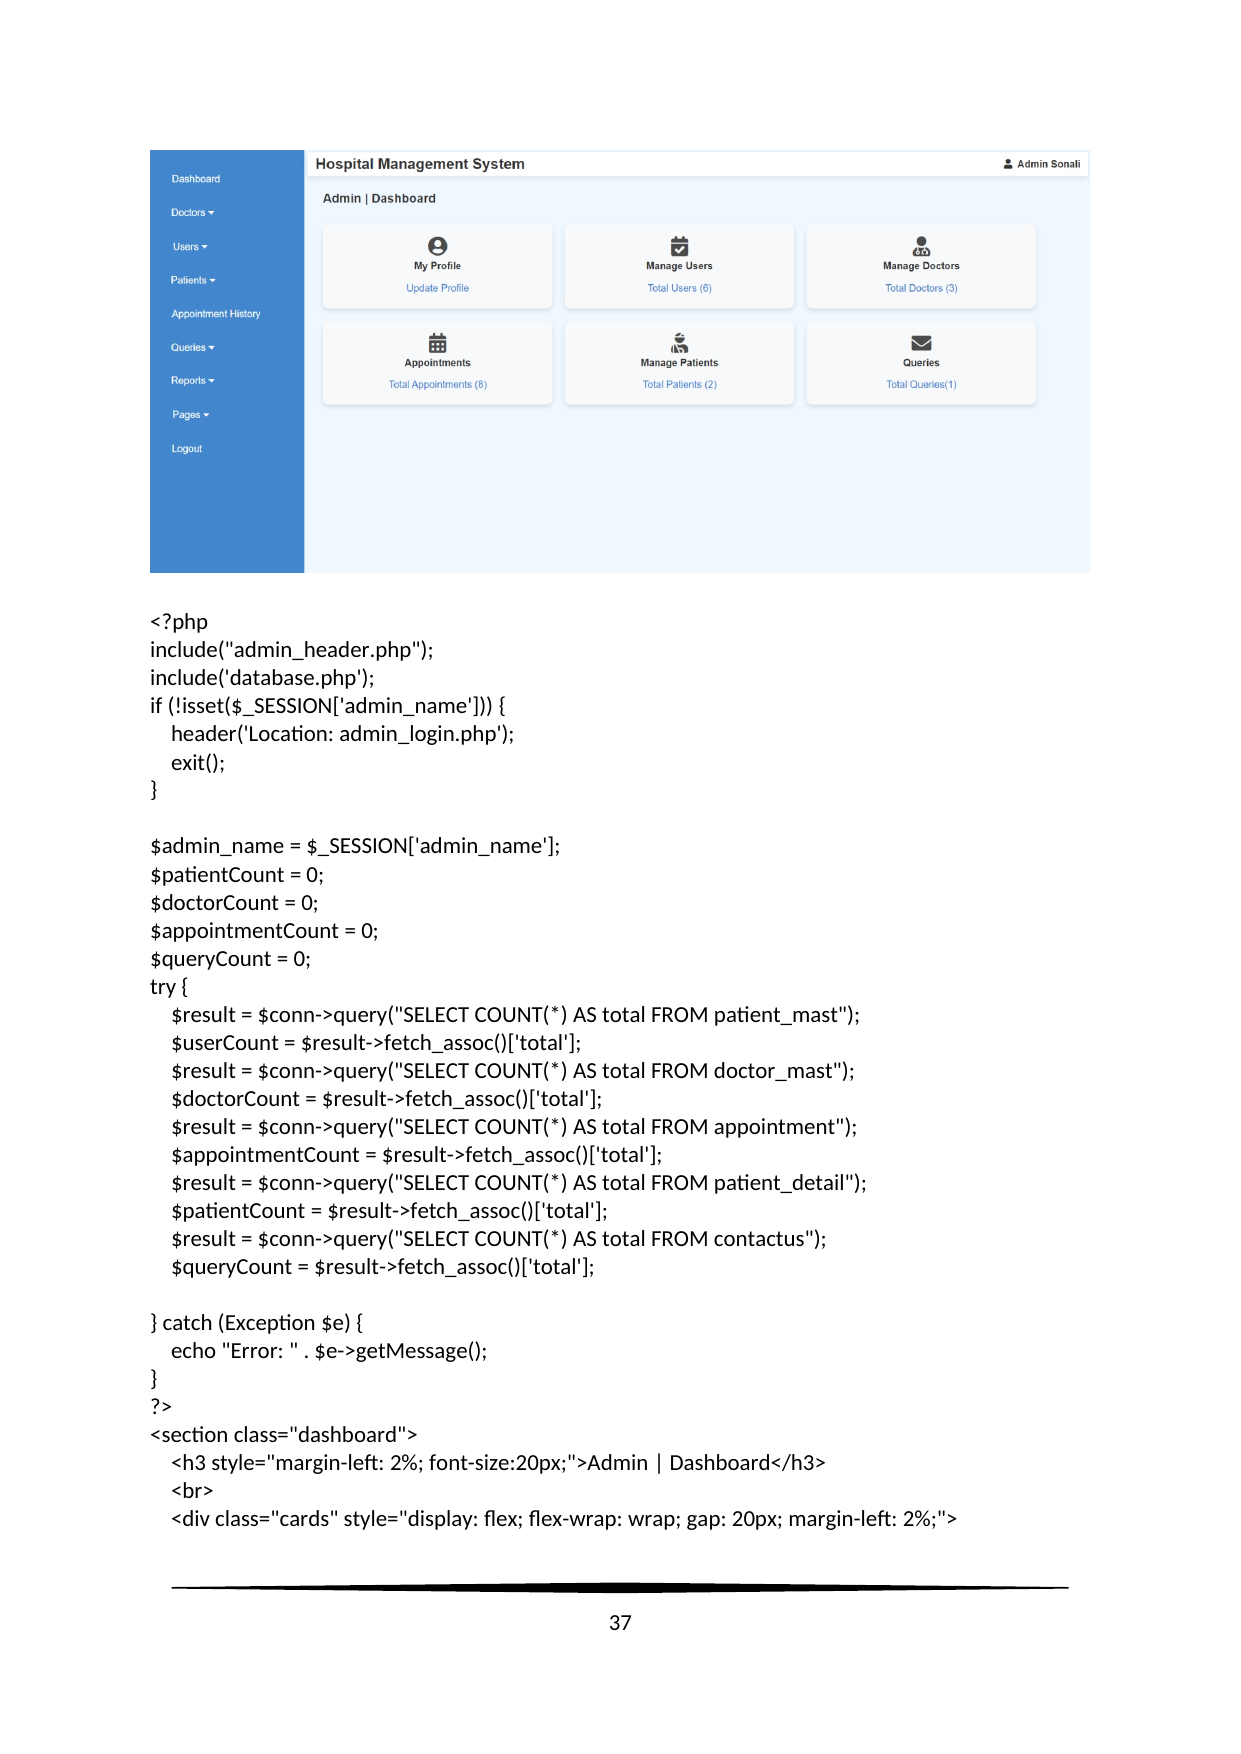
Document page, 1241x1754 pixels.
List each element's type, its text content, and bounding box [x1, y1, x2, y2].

text <div class="cards" style="display: flex; flex-wrap: wrap; gap: 20px; margin-left: 2%;"> [150, 1504, 1090, 1532]
text $result = $conn->query("SELECT COUNT(*) AS total FROM doctor_mast"); [150, 1056, 1090, 1084]
text include("admin_header.php"); [150, 636, 1090, 663]
text $queryCount = $result->fetch_assoc()['total']; [150, 1252, 1090, 1280]
text } [150, 1364, 1090, 1392]
text $admin_name = $_SESSION['admin_name']; [150, 832, 1090, 860]
text $result = $conn->query("SELECT COUNT(*) AS total FROM patient_mast"); [150, 1000, 1090, 1028]
text $appointmentCount = $result->fetch_assoc()['total']; [150, 1140, 1090, 1168]
text } catch (Exception $e) { [150, 1308, 1090, 1336]
text $result = $conn->query("SELECT COUNT(*) AS total FROM patient_detail"); [150, 1168, 1090, 1196]
picture [150, 150, 1091, 573]
text $doctorCount = 0; [150, 888, 1090, 916]
text try { [150, 972, 1090, 1000]
text ?> [150, 1392, 1090, 1420]
text <section class="dashboard"> [150, 1420, 1090, 1448]
text <br> [150, 1476, 1090, 1504]
text <h3 style="margin-left: 2%; font-size:20px;">Admin | Dashboard</h3> [150, 1448, 1090, 1476]
text $patientCount = $result->fetch_assoc()['total']; [150, 1196, 1090, 1224]
text $userCount = $result->fetch_assoc()['total']; [150, 1028, 1090, 1056]
text if (!isset($_SESSION['admin_name'])) { [150, 692, 1090, 719]
text } [150, 776, 1090, 804]
text exit(); [150, 748, 1090, 776]
text $result = $conn->query("SELECT COUNT(*) AS total FROM contactus"); [150, 1224, 1090, 1252]
text $queryCount = 0; [150, 944, 1090, 972]
text $doctorCount = $result->fetch_assoc()['total']; [150, 1084, 1090, 1112]
text $result = $conn->query("SELECT COUNT(*) AS total FROM appointment"); [150, 1112, 1090, 1140]
text echo "Error: " . $e->getMessage(); [150, 1336, 1090, 1364]
text header('Location: admin_login.php'); [150, 719, 1090, 748]
text $patientCount = 0; [150, 860, 1090, 888]
text <?php [150, 607, 1090, 636]
text include('database.php'); [150, 663, 1090, 692]
text $appointmentCount = 0; [150, 916, 1090, 944]
